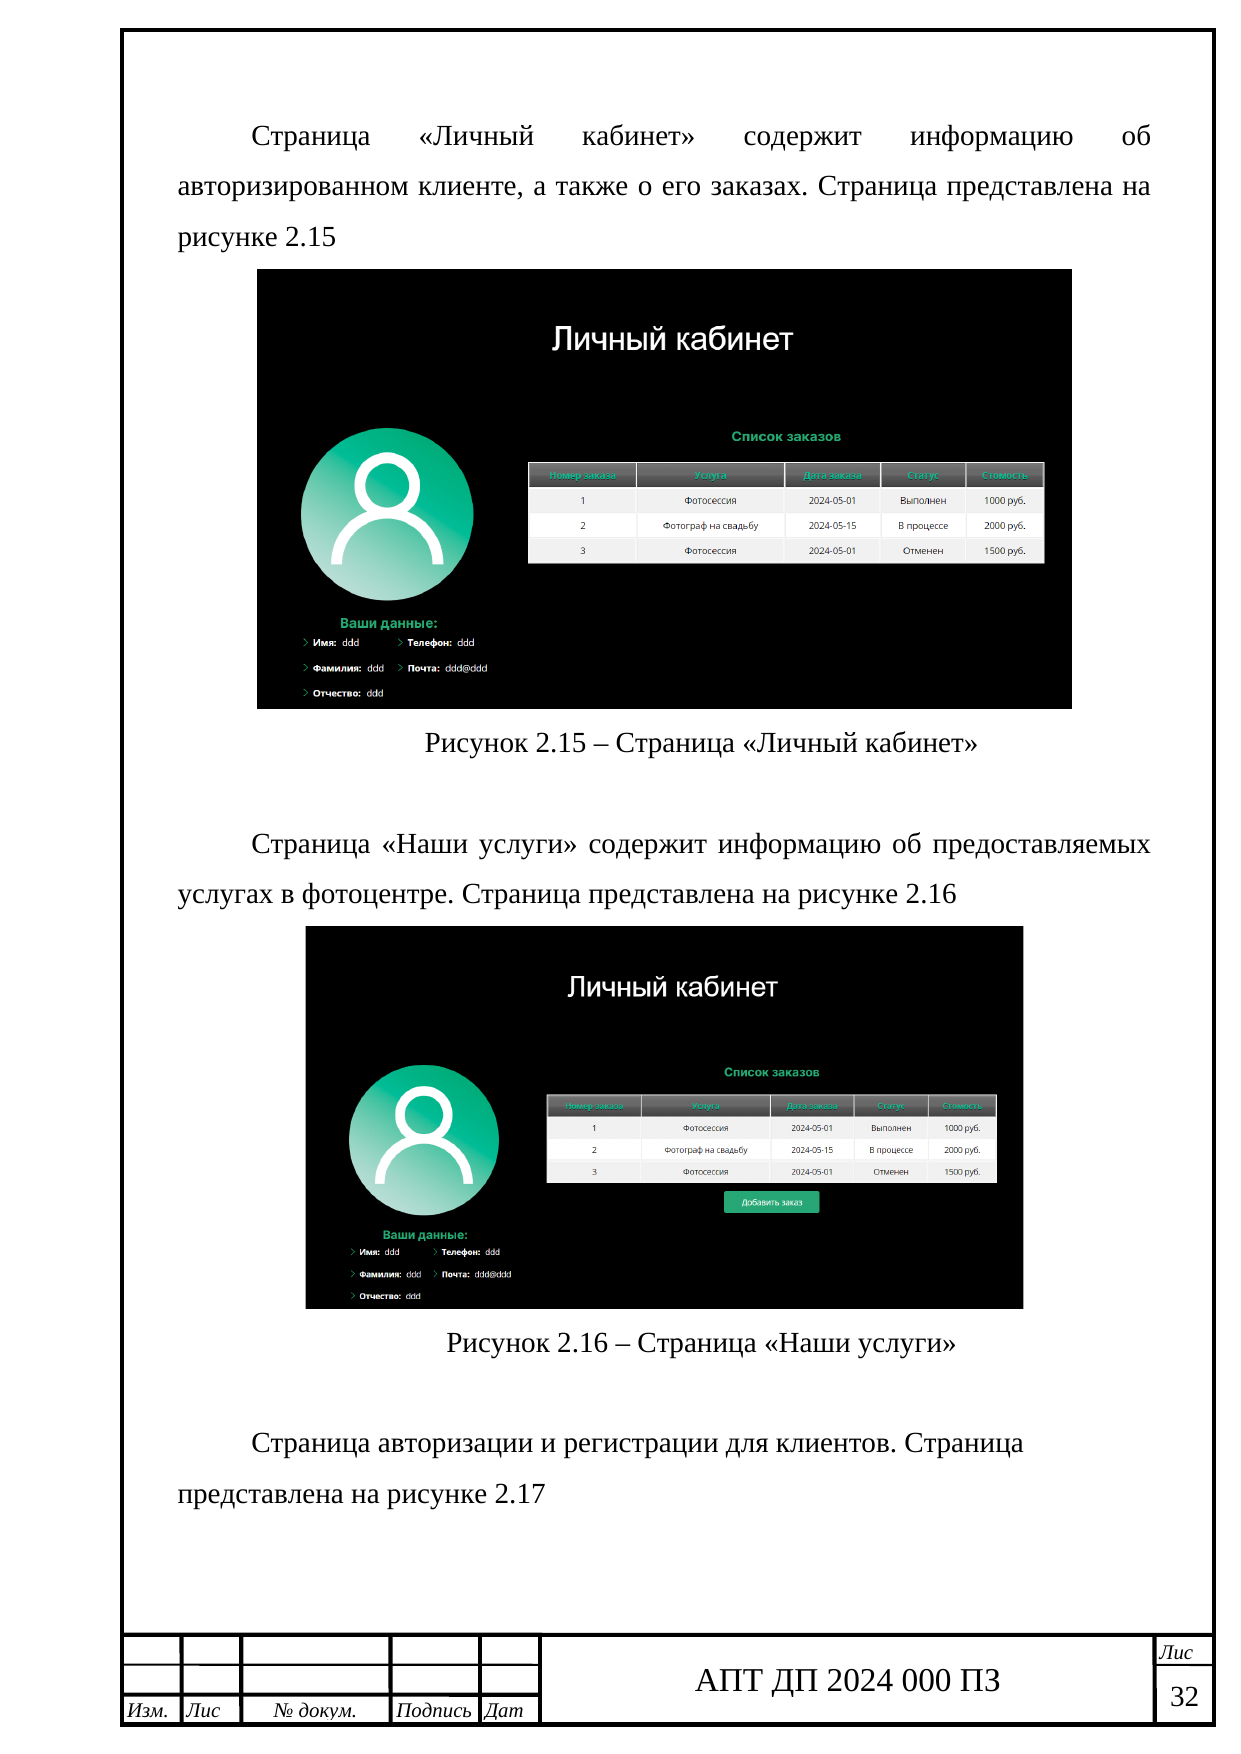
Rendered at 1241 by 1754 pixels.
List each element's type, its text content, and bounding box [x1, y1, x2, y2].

text Рисунок 2.15 – Страница «Личный кабинет» [177, 726, 1152, 759]
text Страница «Наши услуги» содержит информацию об предоставляемых услугах в фотоцентре. Страница представлена на рисунке 2.16 [177, 826, 1152, 910]
text Страница «Личный кабинет» содержит информацию об авторизированном клиенте, а также о его заказах. Страница представлена на рисунке 2.15 [177, 118, 1152, 252]
text Страница авторизации и регистрации для клиентов. Страница представлена на рисунке 2.17 [177, 1426, 1152, 1509]
picture [257, 269, 1072, 709]
picture [305, 926, 1024, 1309]
text Рисунок 2.16 – Страница «Наши услуги» [177, 1325, 1152, 1358]
